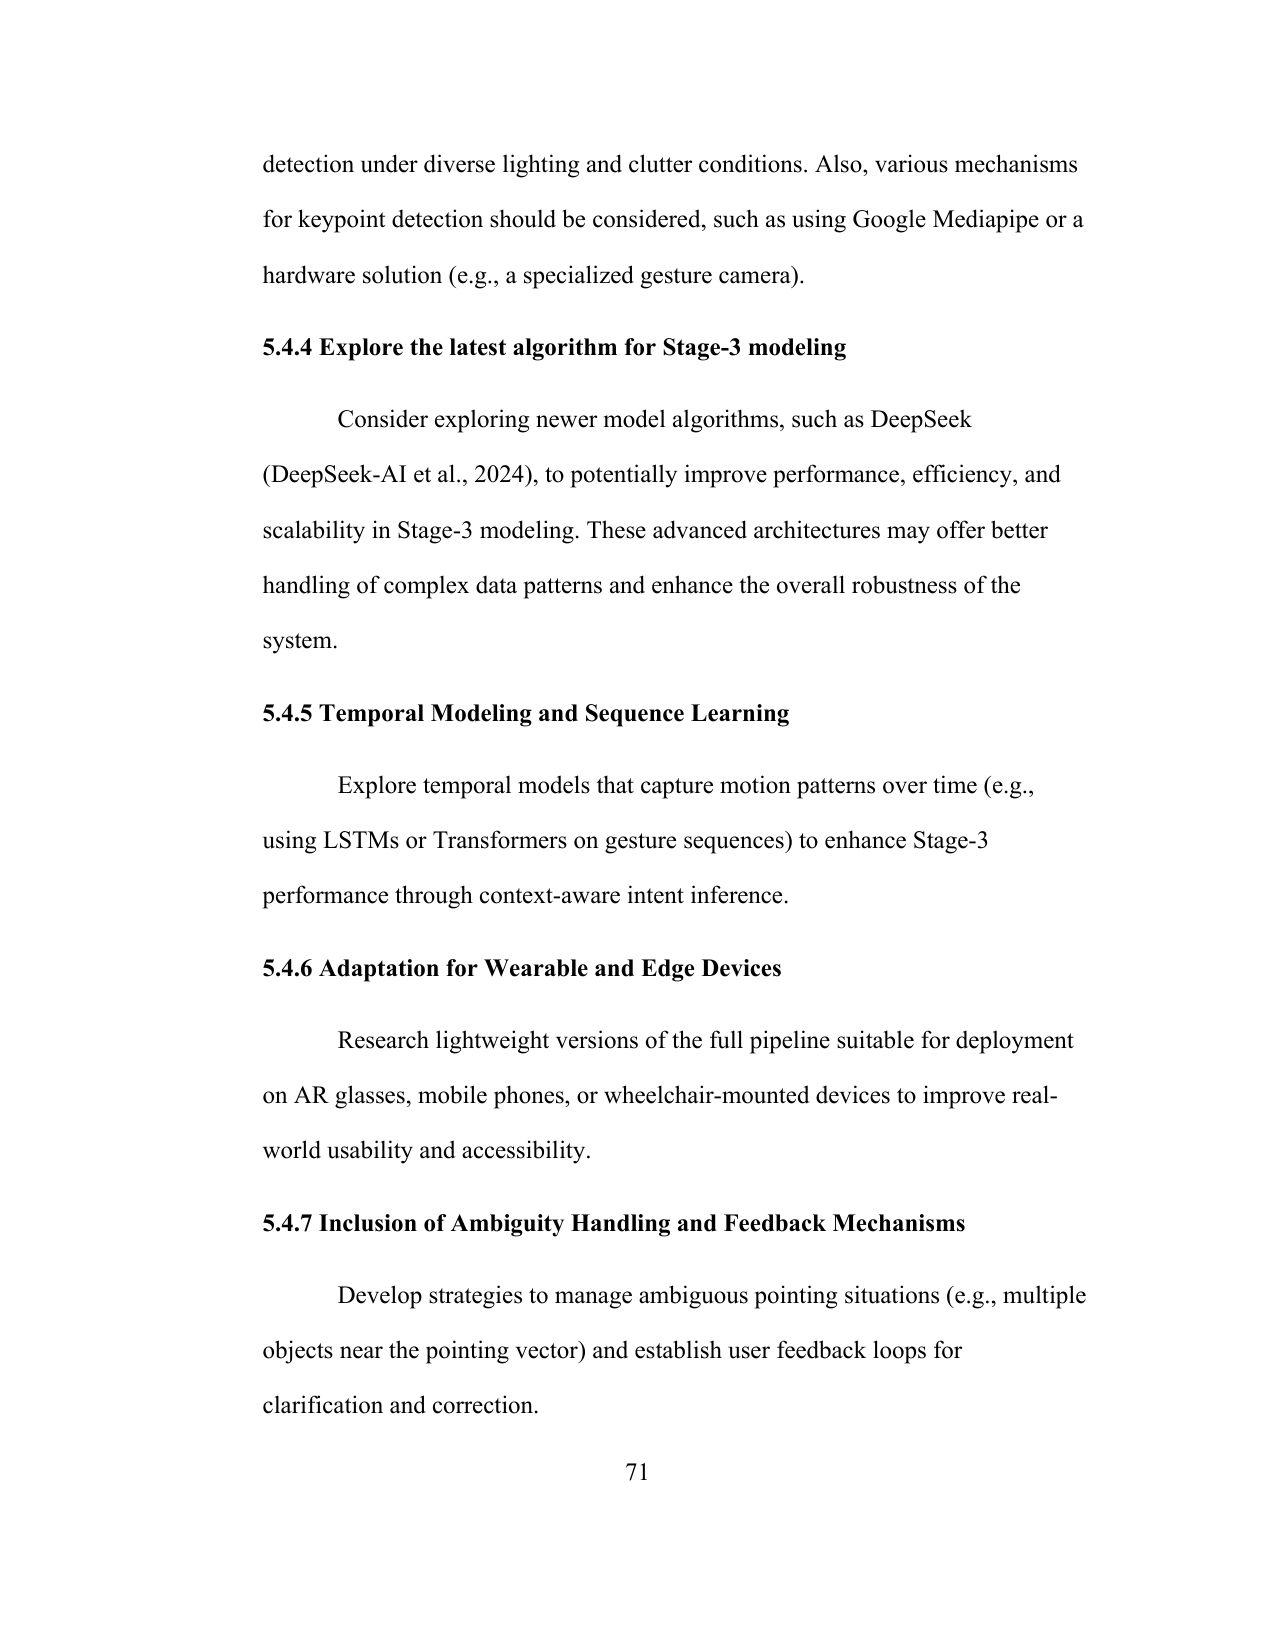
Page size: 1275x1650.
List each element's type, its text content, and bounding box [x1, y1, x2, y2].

text Consider exploring newer model algorithms, such as DeepSeek (DeepSeek-AI et al., 2024), to potentially improve performance, efficiency, and scalability in Stage-3 modeling. These advanced architectures may offer better handling of complex data patterns and enhance the overall robustness of the system. [262, 405, 1087, 654]
subtitle 5.4.5 Temporal Modeling and Sequence Learning [187, 699, 1087, 726]
text Research lightweight versions of the full pipeline suitable for deployment on AR glasses, mobile phones, or wheelchair-mounted devices to improve real-world usability and accessibility. [262, 1026, 1087, 1164]
text Develop strategies to manage ambiguous pointing situations (e.g., multiple objects near the pointing vector) and establish user feedback loops for clarification and correction. [262, 1281, 1087, 1419]
subtitle 5.4.7 Inclusion of Ambiguity Handling and Feedback Mechanisms [187, 1209, 1087, 1236]
subtitle 5.4.4 Explore the latest algorithm for Stage-3 modeling [187, 333, 1087, 361]
text Explore temporal models that capture motion patterns over time (e.g., using LSTMs or Transformers on gesture sequences) to enhance Stage-3 performance through context-aware intent inference. [262, 771, 1087, 909]
subtitle 5.4.6 Adaptation for Wearable and Edge Devices [187, 954, 1087, 981]
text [262, 150, 1087, 288]
